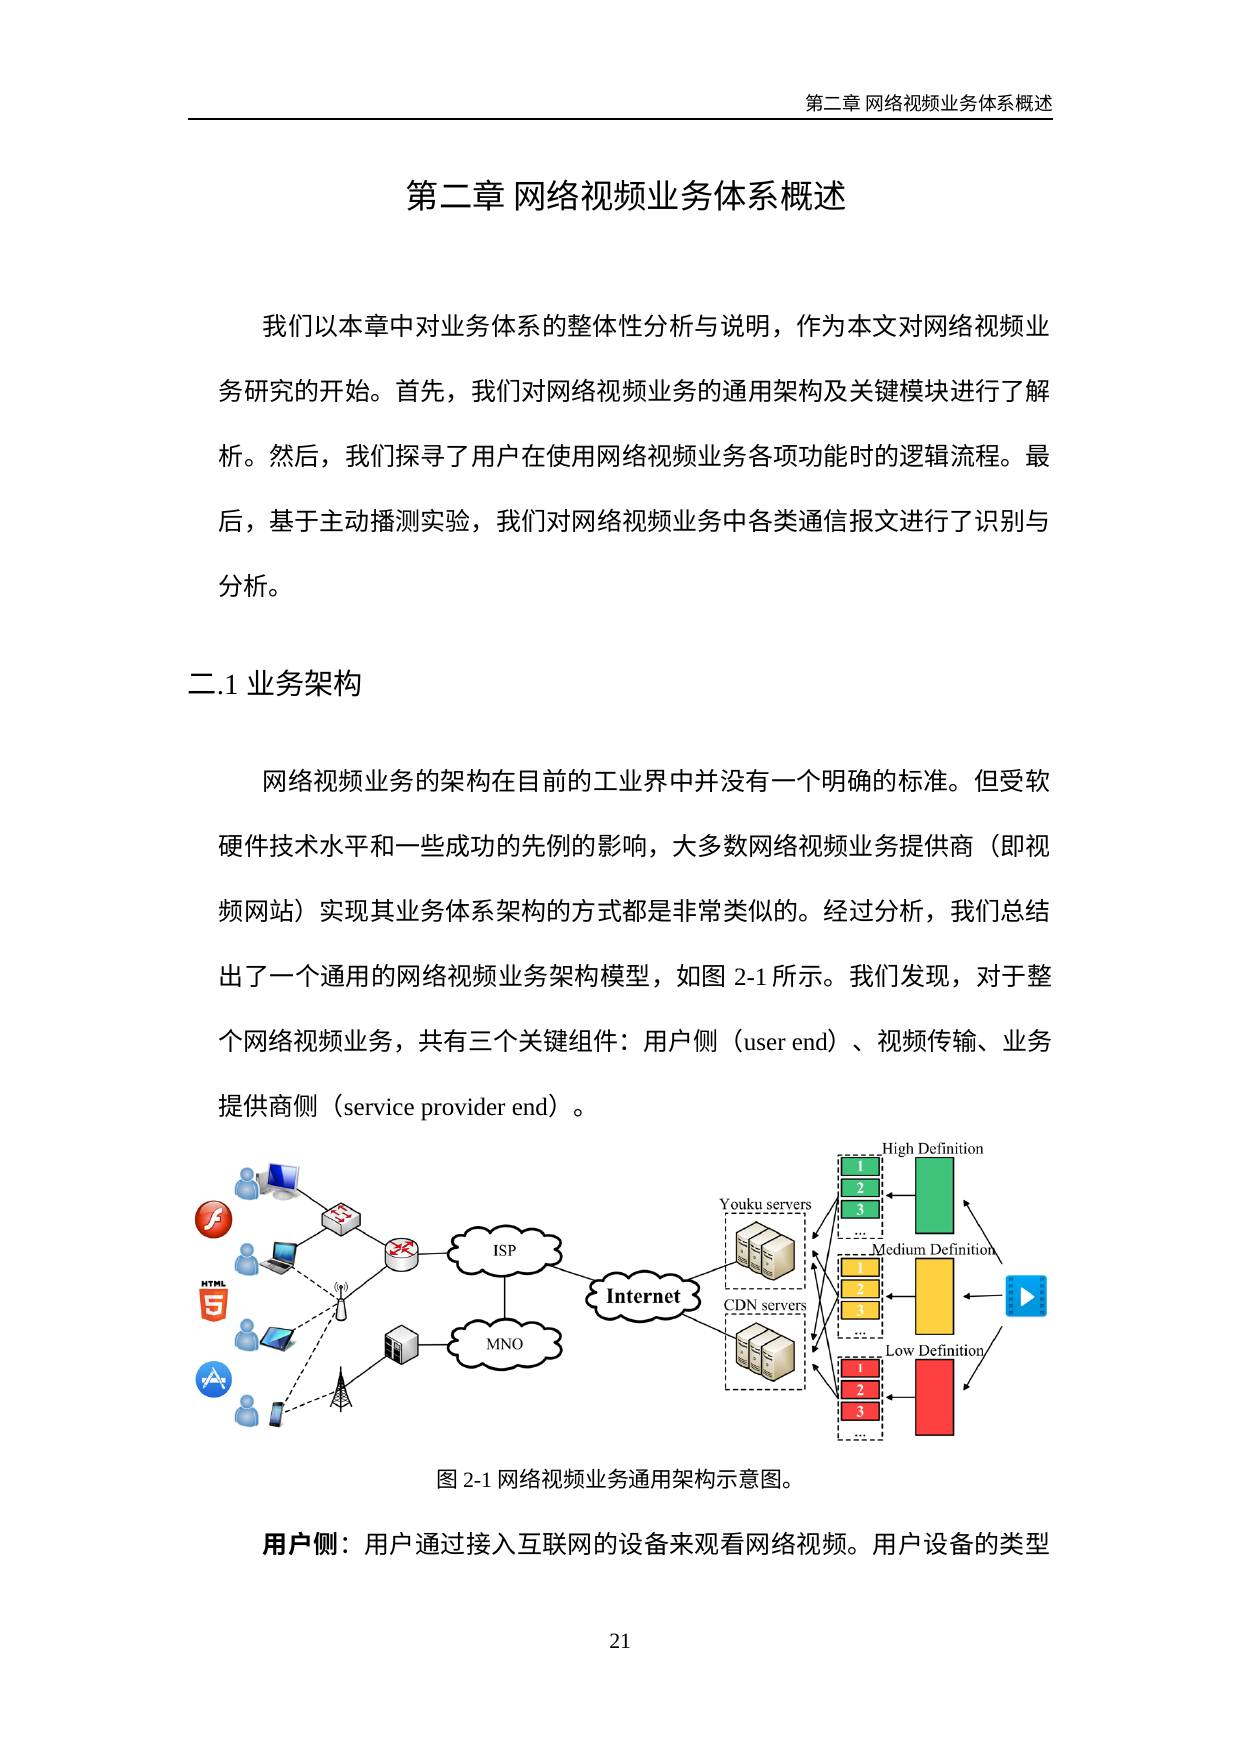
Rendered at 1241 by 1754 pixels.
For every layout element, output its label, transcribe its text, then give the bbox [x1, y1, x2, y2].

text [219, 1510, 1053, 1575]
text 图2-1 网络视频业务通用架构示意图。 [187, 1462, 1053, 1494]
text 网络视频业务体系概述 [253, 162, 1053, 227]
picture [192, 1137, 1049, 1441]
text 业务架构 [187, 649, 1053, 714]
text 我们以本章中对业务体系的整体性分析与说明，作为本文对网络视频业务研究的开始。首先，我们对网络视频业务的通用架构及关键模块进行了解析。然后，我们探寻了用户在使用网络视频业务各项功能时的逻辑流程。最后，基于主动播测实验，我们对网络视频业务中各类通信报文进行了识别与分析。 [219, 292, 1053, 617]
text 网络视频业务的架构在目前的工业界中并没有一个明确的标准。但受软硬件技术水平和一些成功的先例的影响，大多数网络视频业务提供商（即视频网站）实现其业务体系架构的方式都是非常类似的。经过分析，我们总结出了一个通用的网络视频业务架构模型，如图2-1所示。我们发现，对于整个网络视频业务，共有三个关键组件：用户侧（user end）、视频传输、业务提供商侧（service provider end）。 [219, 747, 1053, 1137]
